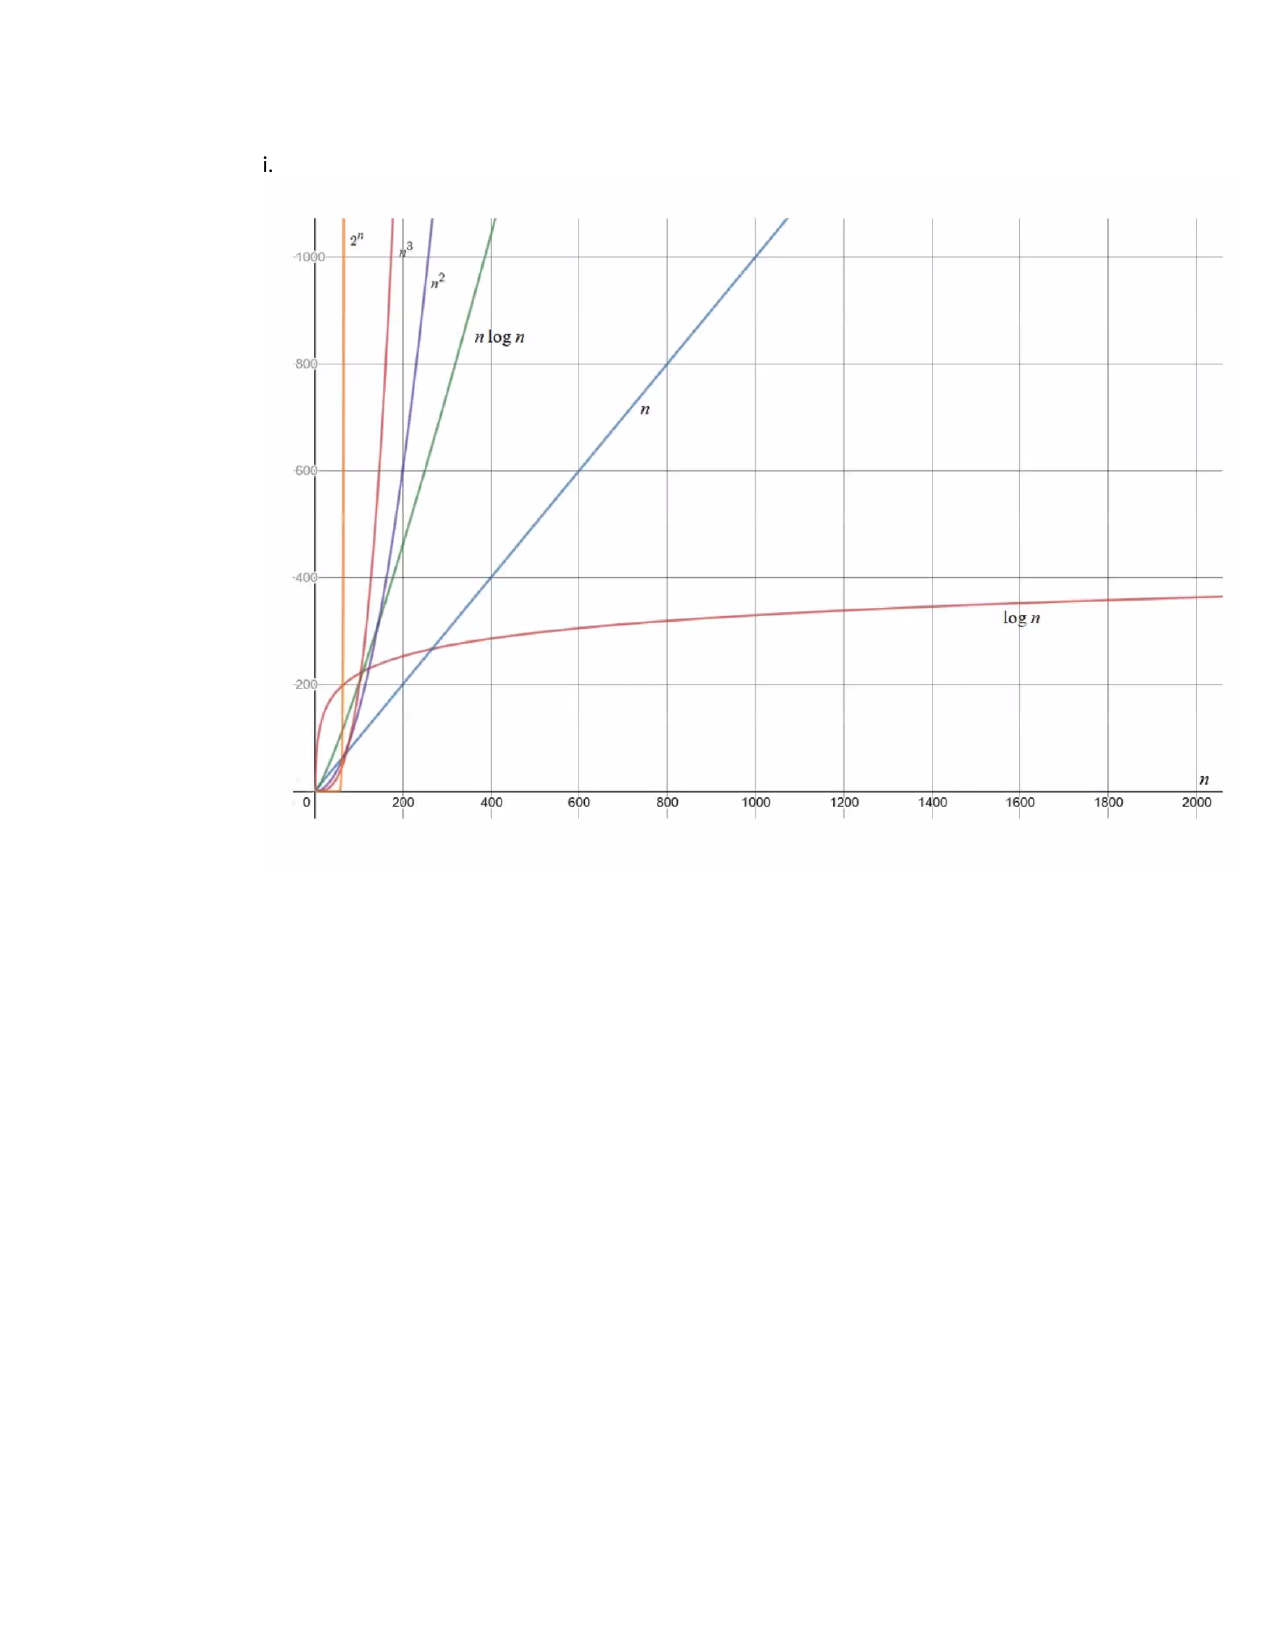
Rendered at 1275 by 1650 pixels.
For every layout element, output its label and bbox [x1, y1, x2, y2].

picture [262, 180, 1238, 866]
